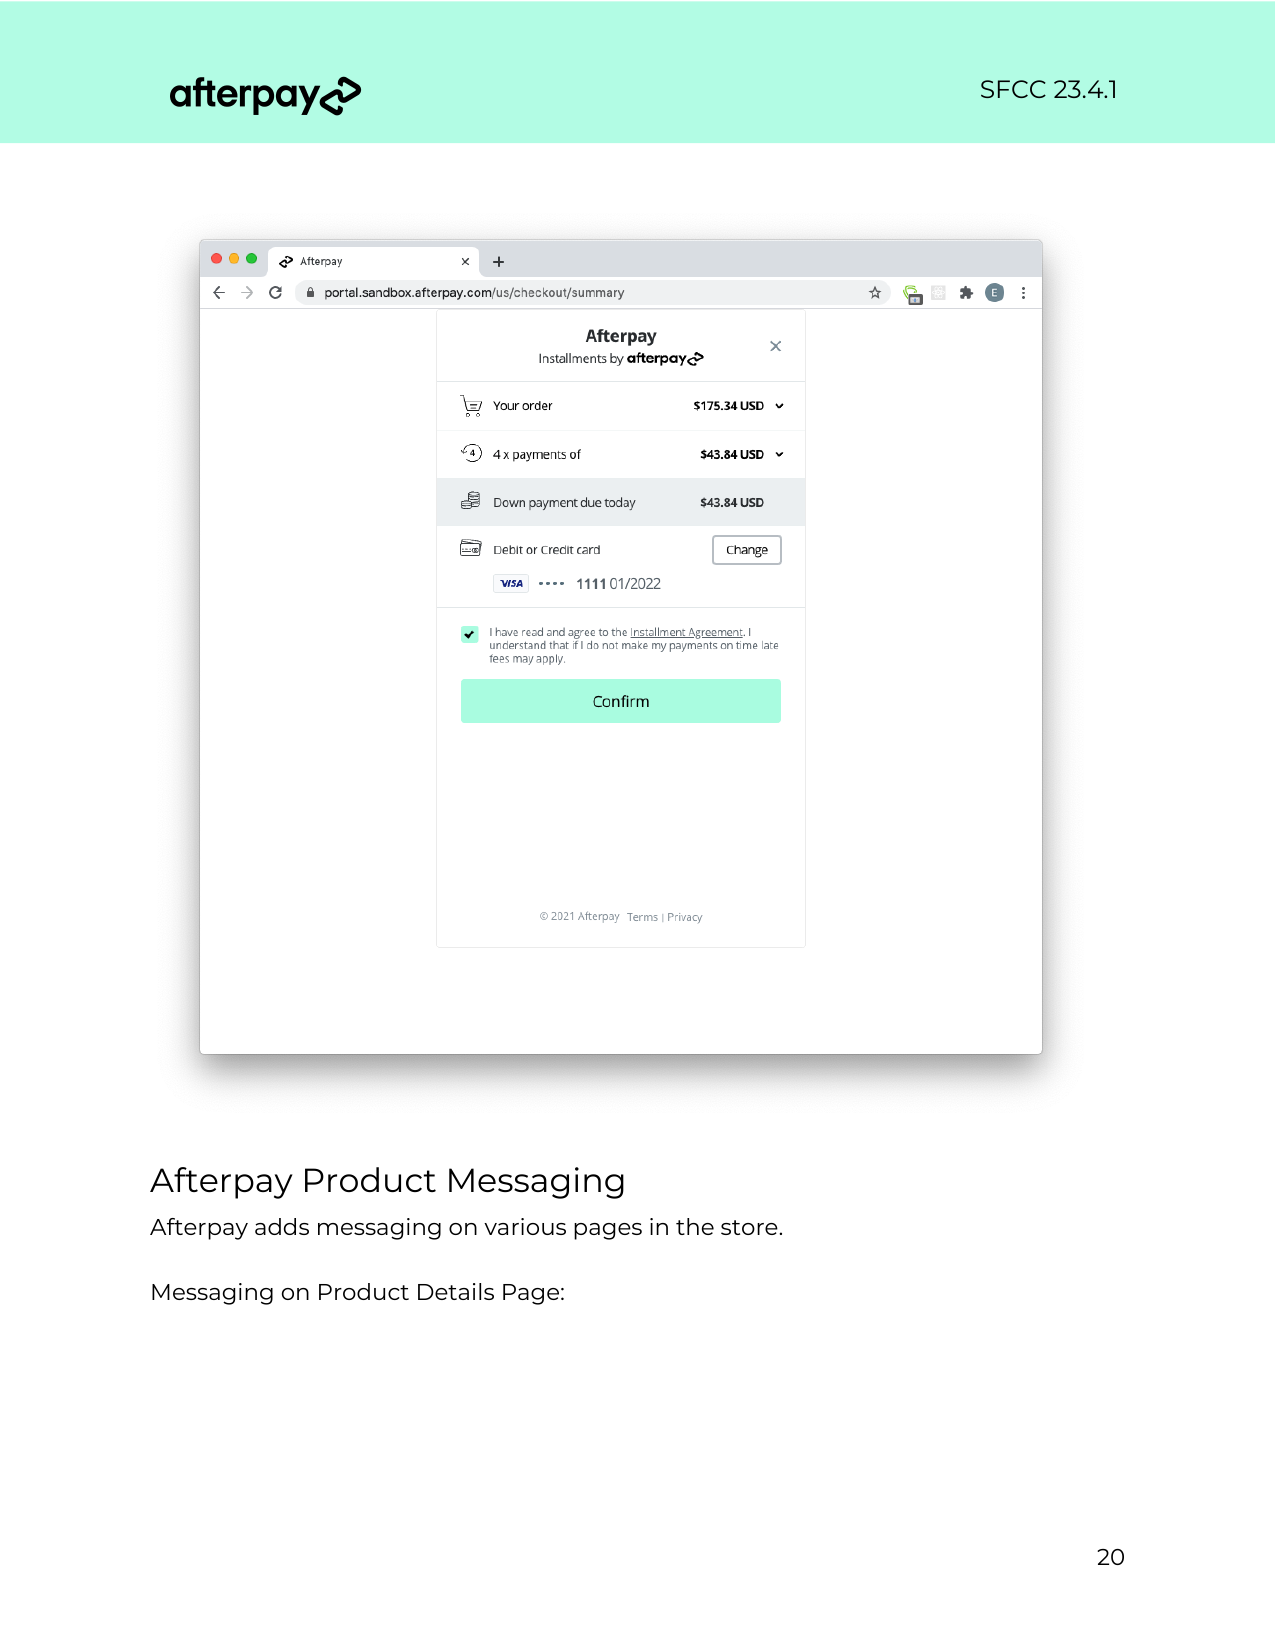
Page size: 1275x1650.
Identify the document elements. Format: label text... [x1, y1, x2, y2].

text Afterpay adds messaging on various pages in the store. [150, 1213, 1125, 1241]
text Messaging on Product Details Page: [150, 1278, 1125, 1306]
subtitle Afterpay Product Messaging [150, 1160, 1125, 1201]
picture [150, 206, 1091, 1119]
picture [134, 48, 397, 144]
